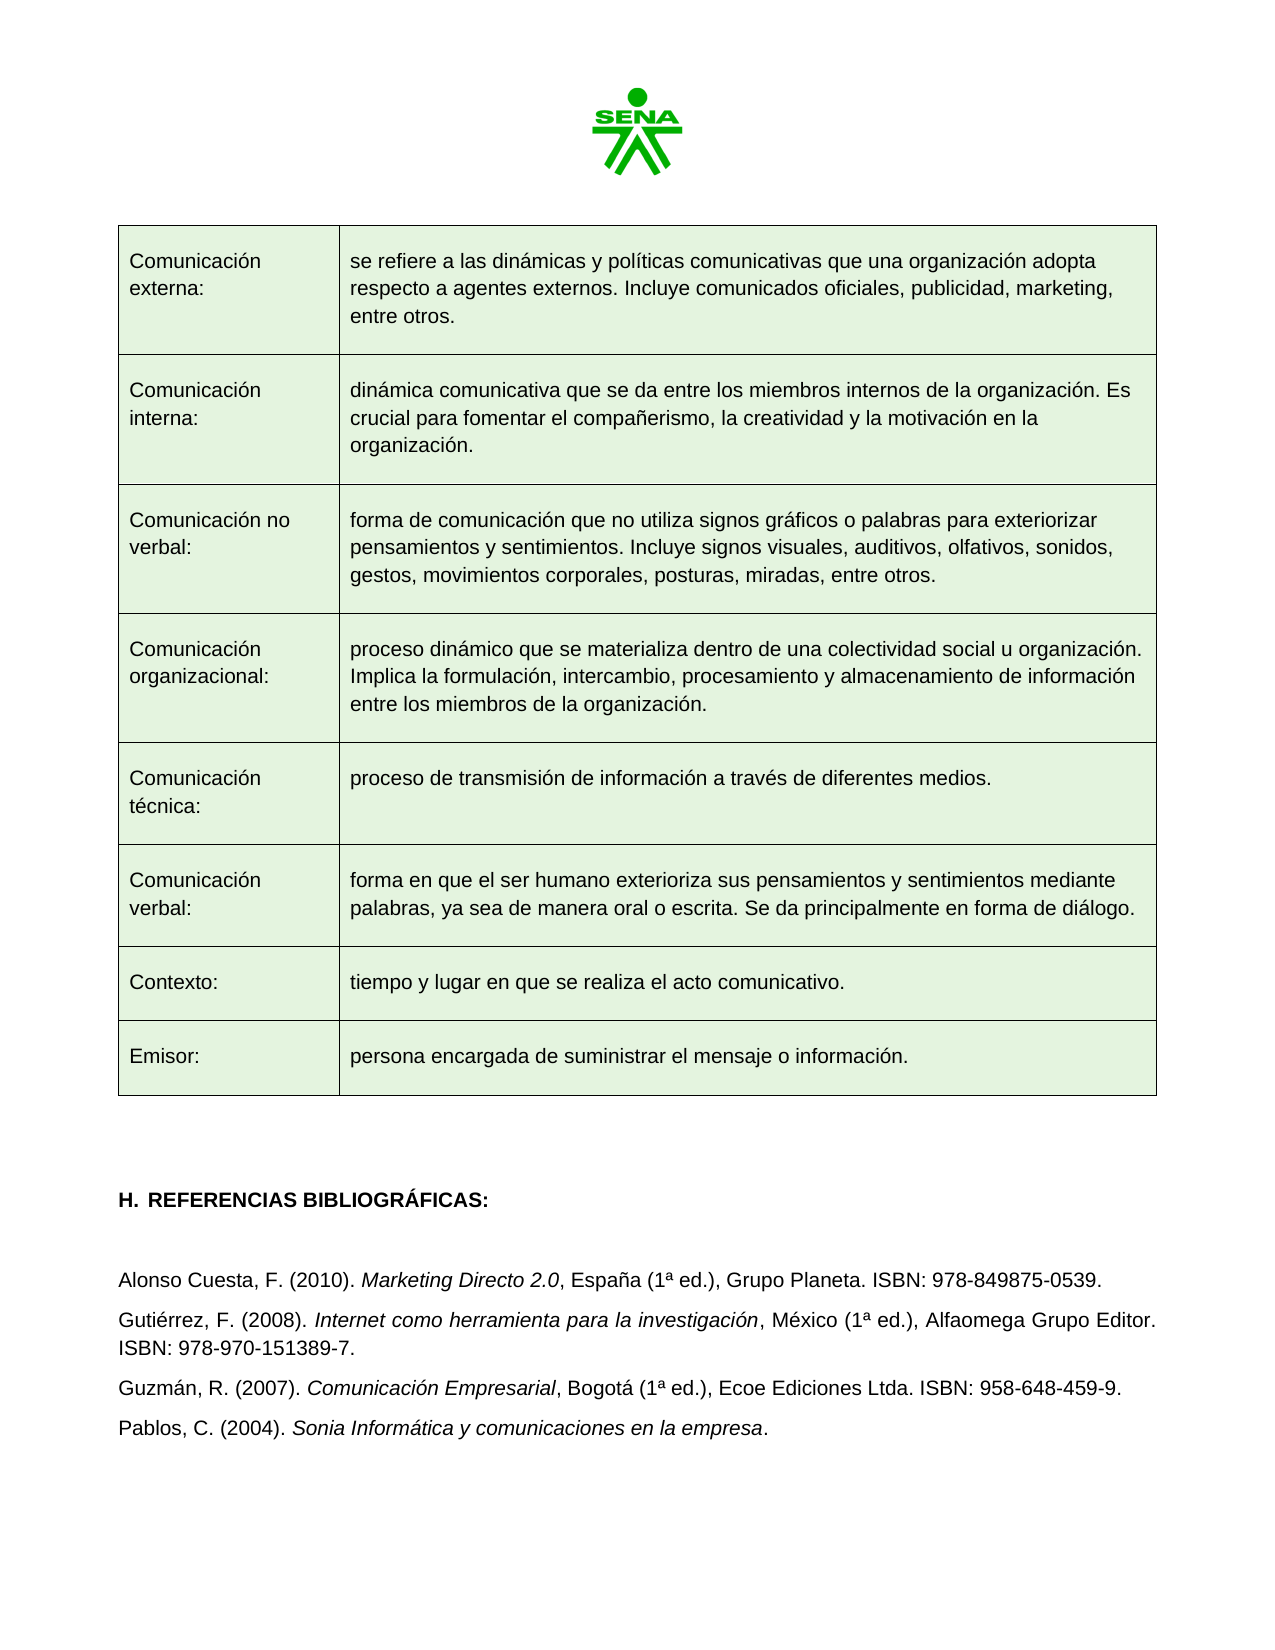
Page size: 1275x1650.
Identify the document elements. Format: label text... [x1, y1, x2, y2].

table_cell Comunicación organizacional: [119, 614, 339, 742]
picture [592, 87, 683, 176]
table_cell Comunicación no verbal: [119, 485, 339, 613]
table_cell Comunicación interna: [119, 355, 339, 483]
text Guzmán, R. (2007). Comunicación Empresarial, Bogotá (1ª ed.), Ecoe Ediciones Ltda. ISBN: 958-648-459-9. [118, 1376, 1157, 1400]
table_cell forma de comunicación que no utiliza signos gráficos o palabras para exteriorizar pensamientos y sentimientos. Incluye signos visuales, auditivos, olfativos, sonidos, gestos, movimientos corporales, posturas, miradas, entre otros. [340, 485, 1156, 613]
table_cell Emisor: [119, 1021, 339, 1095]
list REFERENCIAS BIBLIOGRÁFICAS: [118, 1188, 1157, 1212]
table_cell Comunicación técnica: [119, 743, 339, 844]
text Gutiérrez, F. (2008). Internet como herramienta para la investigación, México (1ª ed.), Alfaomega Grupo Editor. ISBN: 978-970-151389-7. [118, 1308, 1157, 1360]
table_cell forma en que el ser humano exterioriza sus pensamientos y sentimientos mediante palabras, ya sea de manera oral o escrita. Se da principalmente en forma de diálogo. [340, 845, 1156, 946]
table_cell proceso dinámico que se materializa dentro de una colectividad social u organización. Implica la formulación, intercambio, procesamiento y almacenamiento de información entre los miembros de la organización. [340, 614, 1156, 742]
table_cell proceso de transmisión de información a través de diferentes medios. [340, 743, 1156, 844]
table_cell Contexto: [119, 947, 339, 1020]
text Pablos, C. (2004). Sonia Informática y comunicaciones en la empresa. [118, 1416, 1157, 1440]
table_cell persona encargada de suministrar el mensaje o información. [340, 1021, 1156, 1095]
table_cell Comunicación verbal: [119, 845, 339, 946]
table_cell dinámica comunicativa que se da entre los miembros internos de la organización. Es crucial para fomentar el compañerismo, la creatividad y la motivación en la organización. [340, 355, 1156, 483]
table_cell tiempo y lugar en que se realiza el acto comunicativo. [340, 947, 1156, 1020]
text Alonso Cuesta, F. (2010). Marketing Directo 2.0, España (1ª ed.), Grupo Planeta. ISBN: 978-849875-0539. [118, 1268, 1157, 1292]
table_cell Comunicación externa: [119, 226, 339, 354]
table_cell se refiere a las dinámicas y políticas comunicativas que una organización adopta respecto a agentes externos. Incluye comunicados oficiales, publicidad, marketing, entre otros. [340, 226, 1156, 354]
